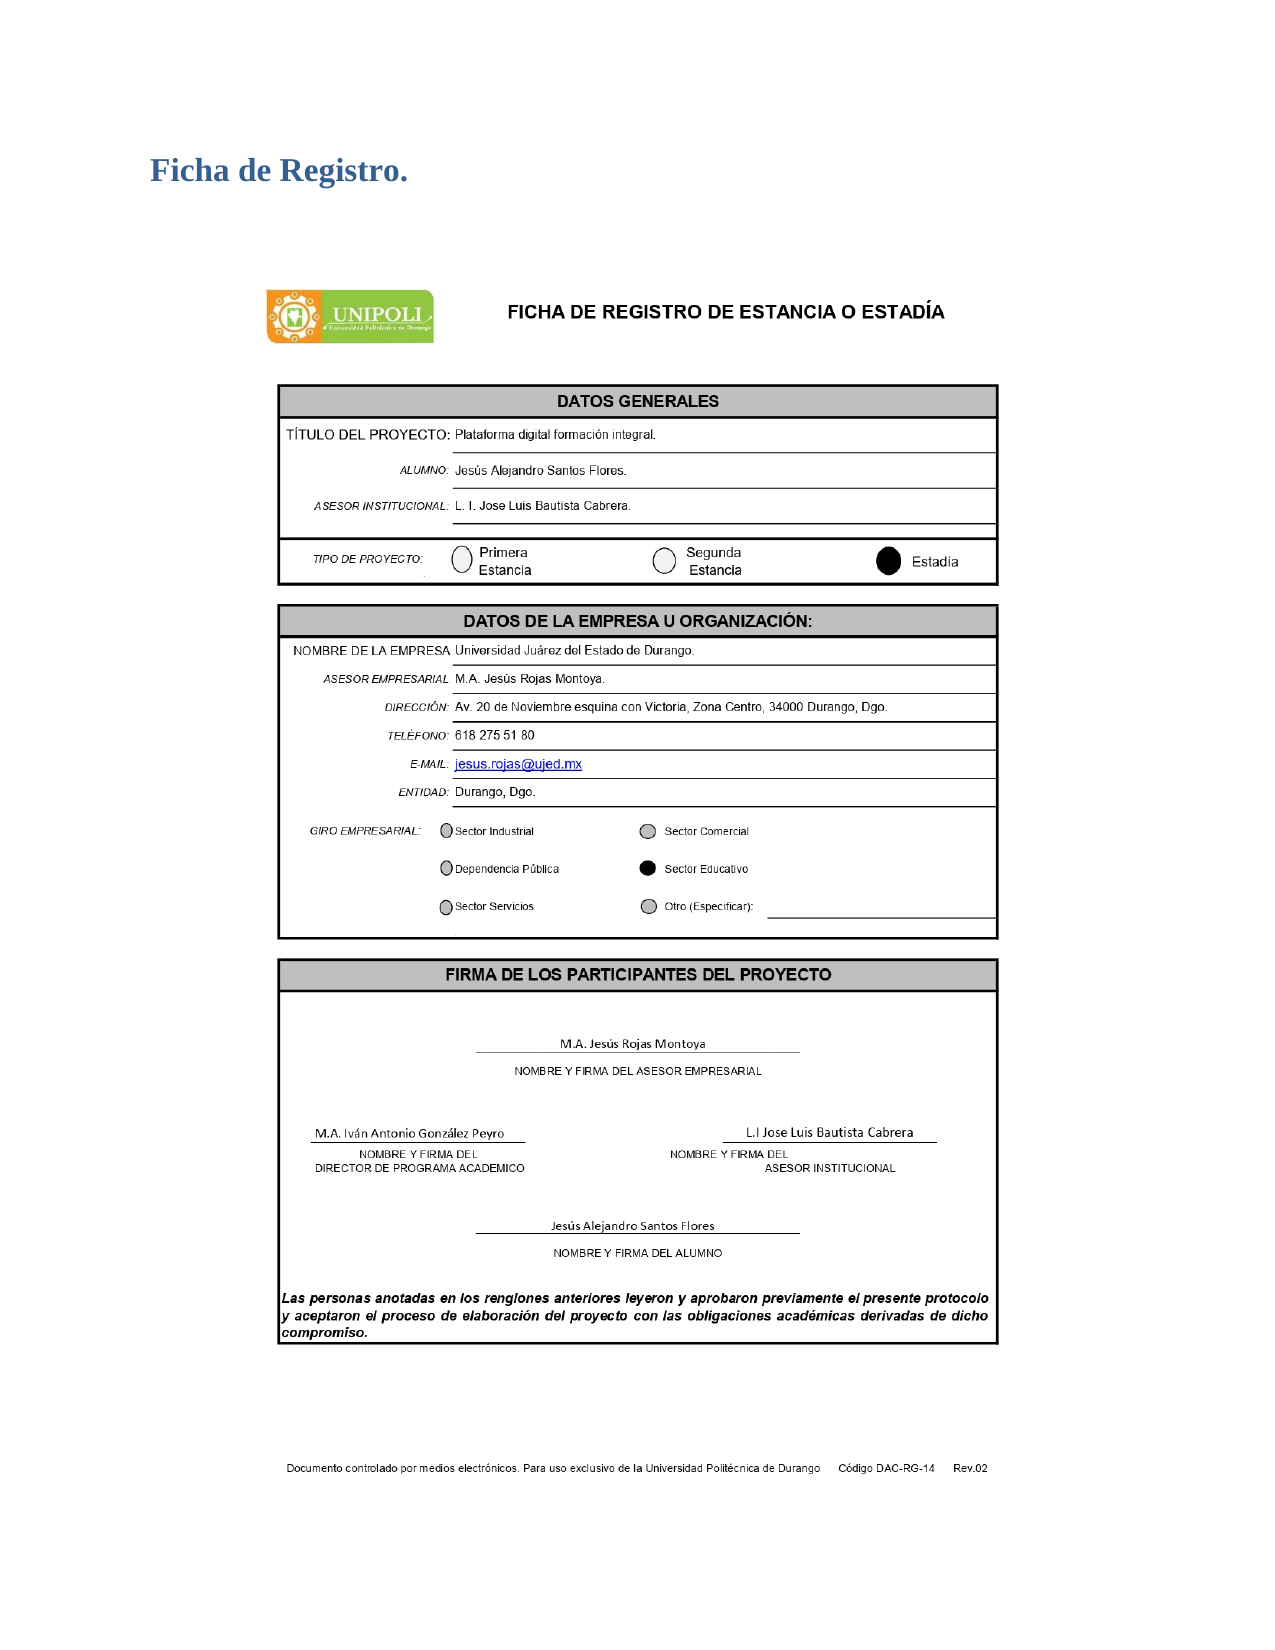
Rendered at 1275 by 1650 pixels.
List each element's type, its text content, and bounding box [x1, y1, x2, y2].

picture [150, 214, 1126, 1477]
subtitle Ficha de Registro. [150, 150, 1125, 188]
